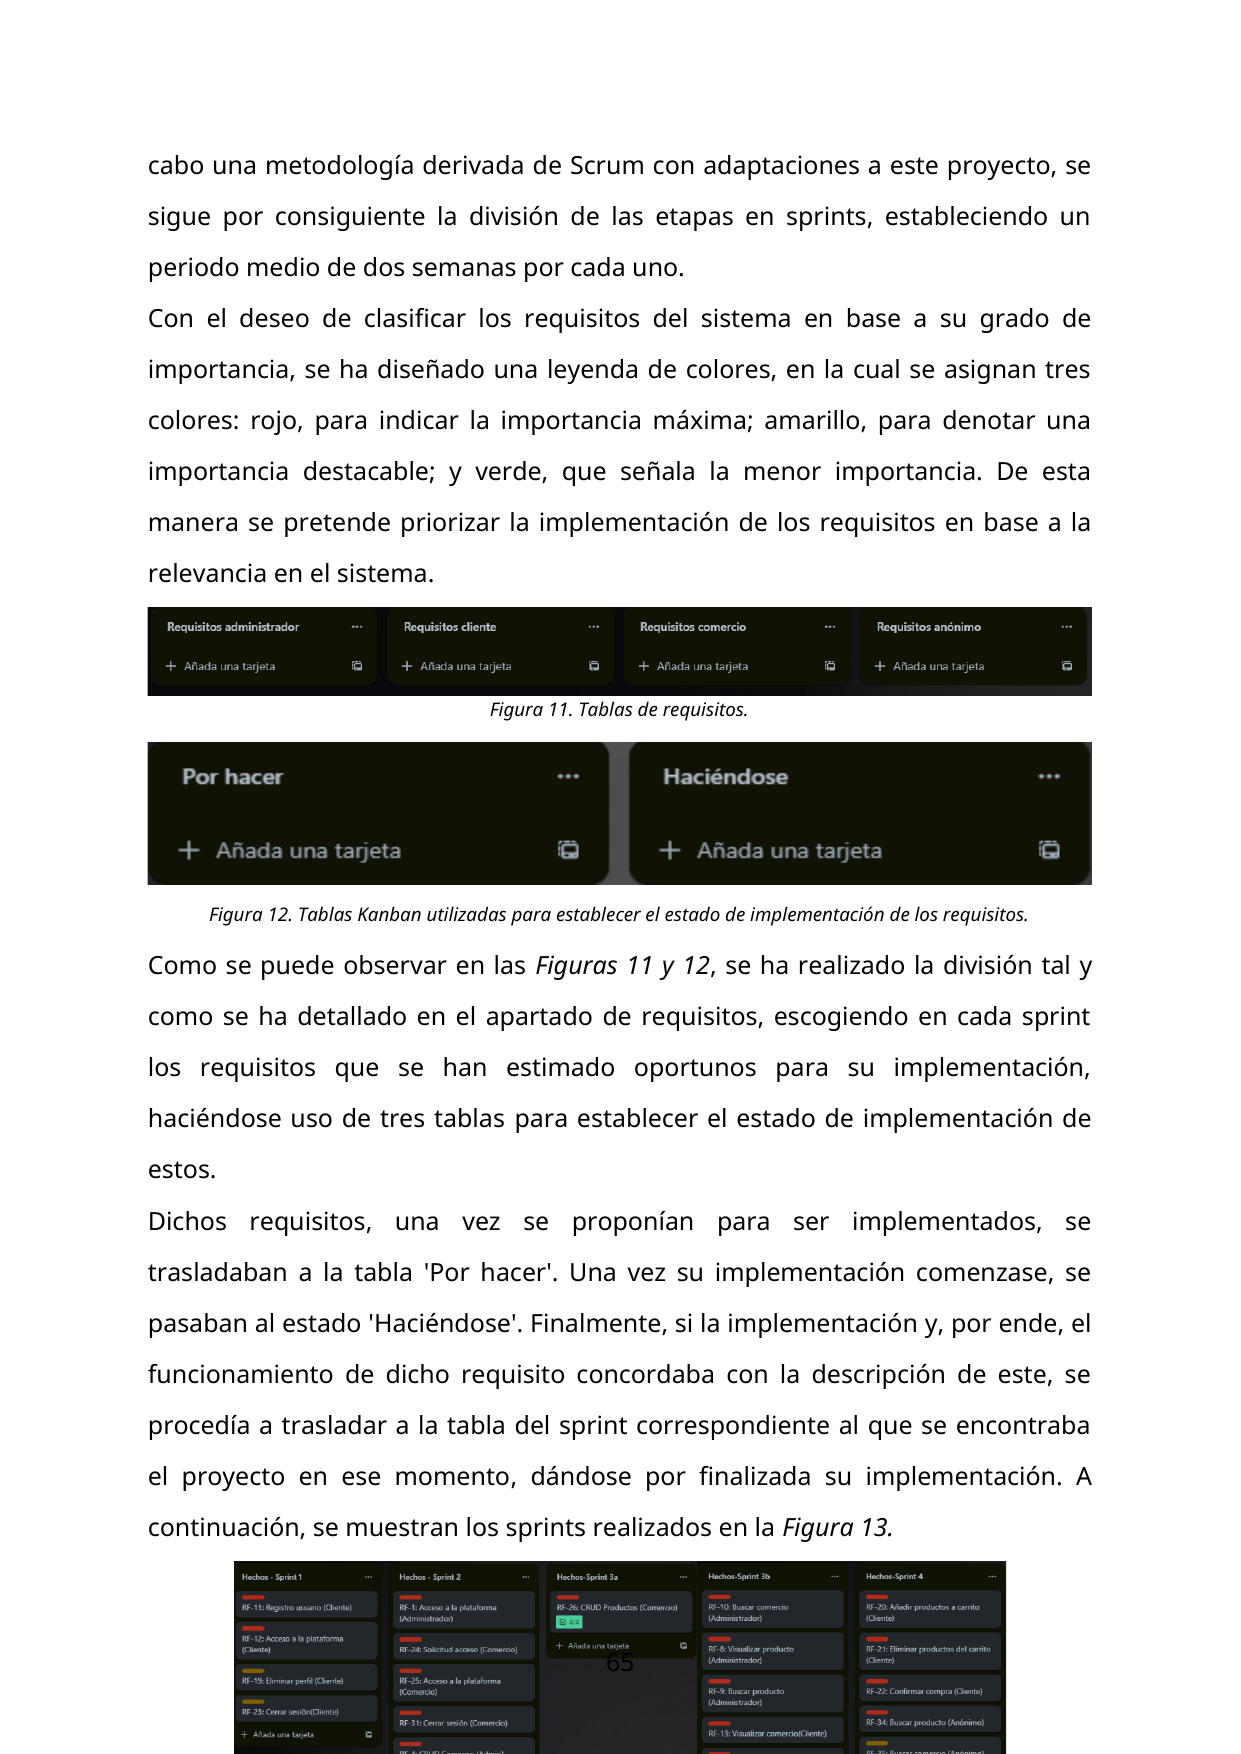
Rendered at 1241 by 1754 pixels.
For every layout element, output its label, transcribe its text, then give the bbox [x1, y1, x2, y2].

picture [147, 742, 1092, 885]
text Como se puede observar en las Figuras 11 y 12, se ha realizado la división tal y como se ha detallado en el apartado de requisitos, escogiendo en cada sprint los requisitos que se han estimado oportunos para su implementación, haciéndose uso de tres tablas para establecer el estado de implementación de estos. [148, 948, 1092, 1186]
text Con el deseo de clasificar los requisitos del sistema en base a su grado de importancia, se ha diseñado una leyenda de colores, en la cual se asignan tres colores: rojo, para indicar la importancia máxima; amarillo, para denotar una importancia destacable; y verde, que señala la menor importancia. De esta manera se pretende priorizar la implementación de los requisitos en base a la relevancia en el sistema. [148, 301, 1092, 590]
text Figura 12. Tablas Kanban utilizadas para establecer el estado de implementación de los requisitos. [148, 902, 1092, 927]
picture [147, 607, 1092, 696]
picture [234, 1561, 1007, 1754]
text Dichos requisitos, una vez se proponían para ser implementados, se trasladaban a la tabla 'Por hacer'. Una vez su implementación comenzase, se pasaban al estado 'Haciéndose'. Finalmente, si la implementación y, por ende, el funcionamiento de dicho requisito concordaba con la descripción de este, se procedía a trasladar a la tabla del sprint correspondiente al que se encontraba el proyecto en ese momento, dándose por finalizada su implementación. A continuación, se muestran los sprints realizados en la Figura 13. [148, 1203, 1092, 1543]
text Figura 11. Tablas de requisitos. [148, 696, 1092, 722]
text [148, 148, 1092, 284]
